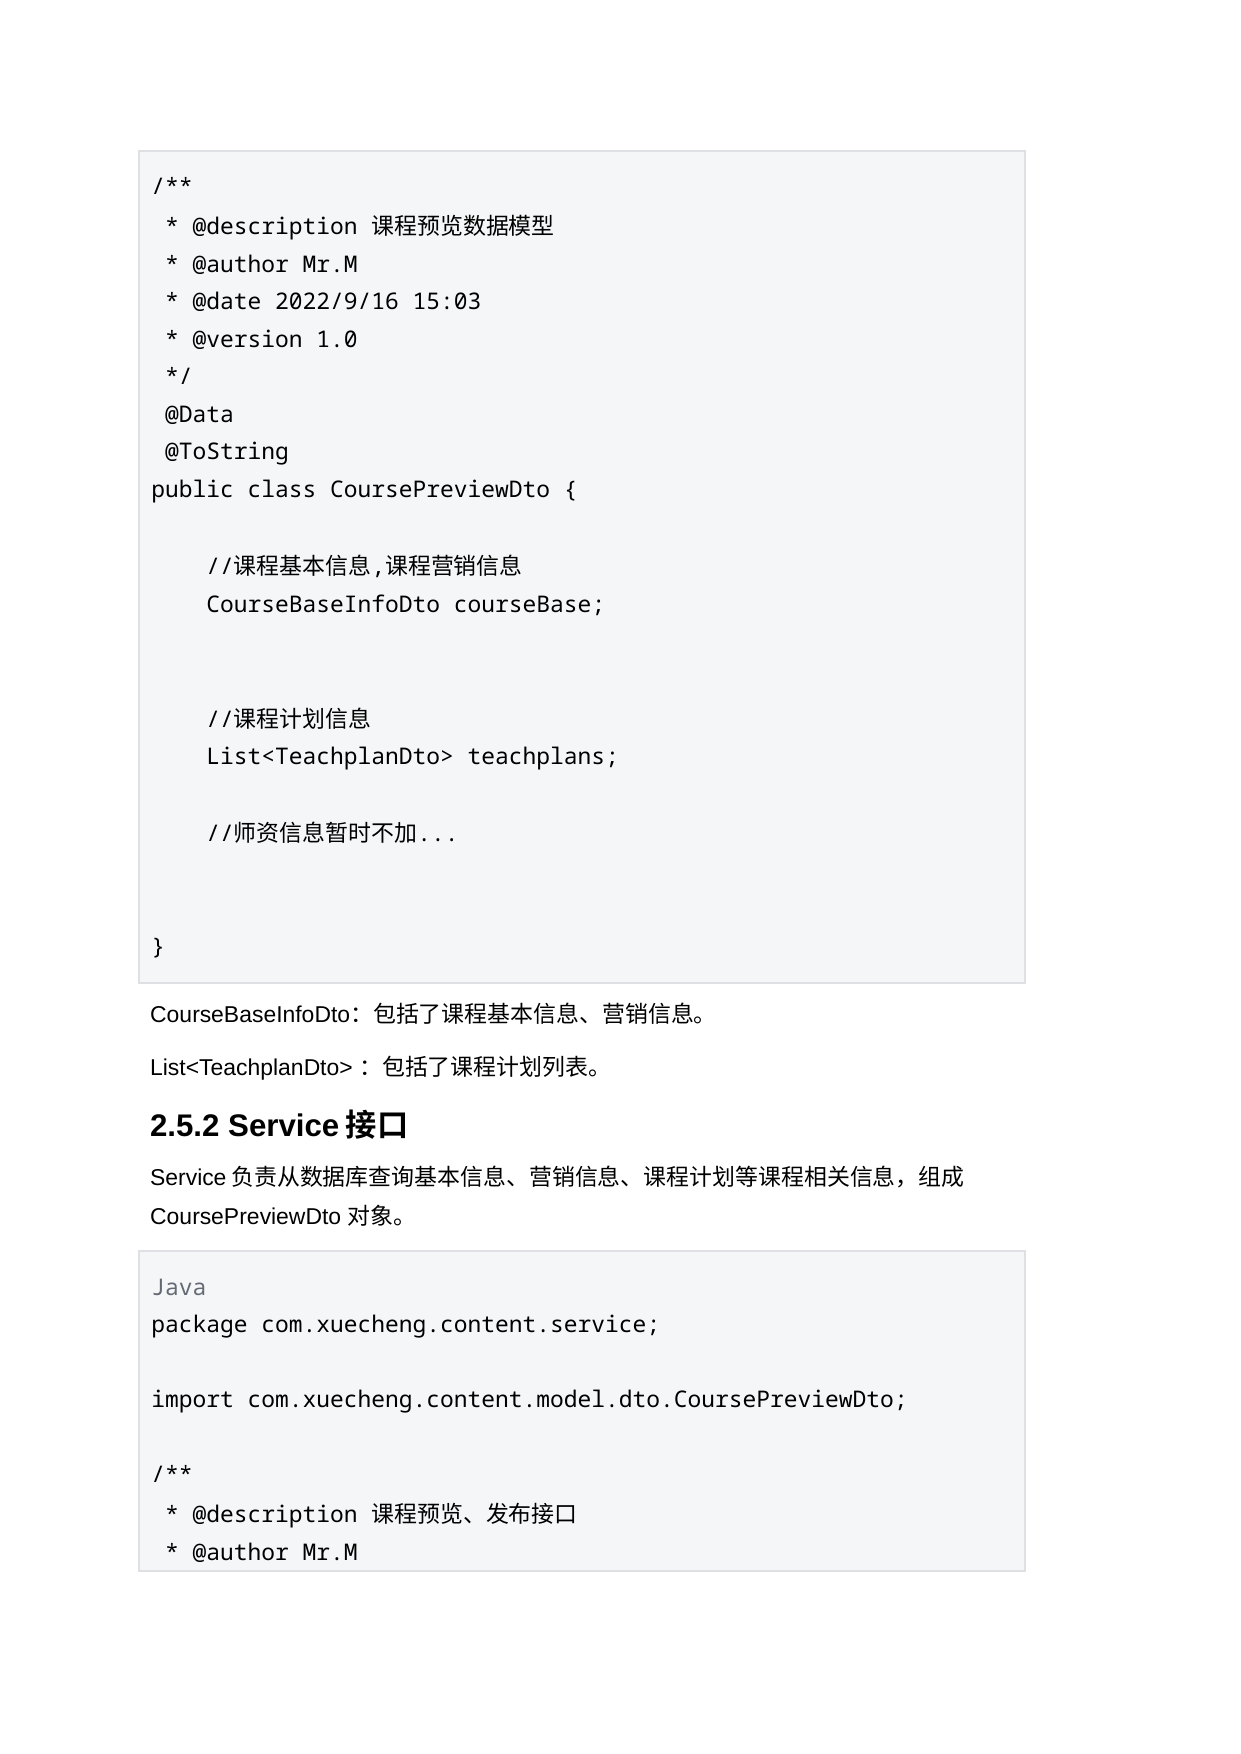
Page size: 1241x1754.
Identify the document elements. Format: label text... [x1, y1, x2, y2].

text Service负责从数据库查询基本信息、营销信息、课程计划等课程相关信息，组成CoursePreviewDto 对象。 [150, 1158, 1090, 1231]
text CourseBaseInfoDto：包括了课程基本信息、营销信息。 [150, 996, 1090, 1029]
text List<TeachplanDto> ：包括了课程计划列表。 [150, 1048, 1090, 1082]
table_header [140, 152, 1024, 982]
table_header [140, 1252, 1024, 1570]
